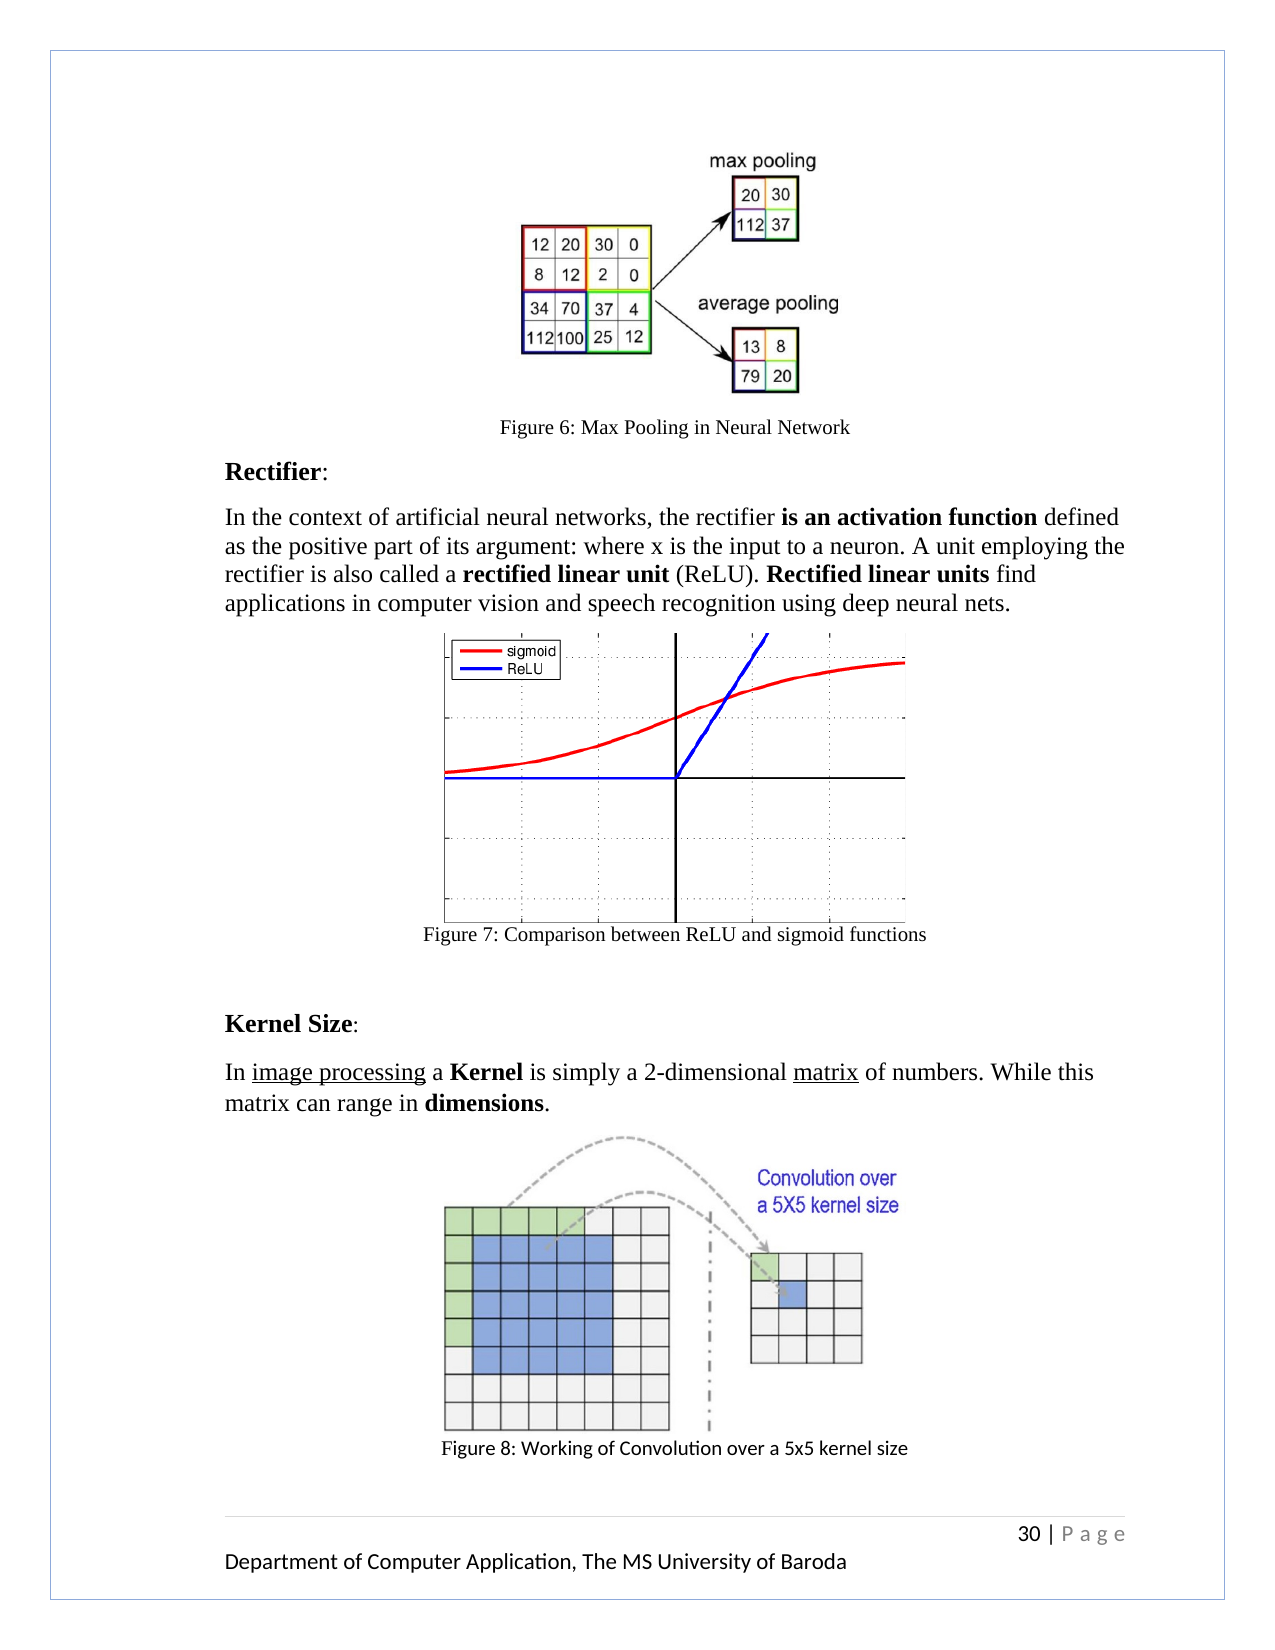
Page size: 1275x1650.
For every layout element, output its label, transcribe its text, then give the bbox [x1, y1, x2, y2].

text Rectifier: [224, 456, 1125, 486]
picture [444, 633, 906, 923]
text In the context of artificial neural networks, the rectifier is an activation function defined as the positive part of its argument: where x is the input to a neuron. A unit employing the rectifier is also called a rectified linear unit (ReLU). Rectified linear units find applications in computer vision and speech recognition using deep neural nets. [224, 502, 1125, 617]
picture [506, 150, 844, 399]
text Figure 6: Max Pooling in Neural Network [224, 415, 1125, 439]
text Kernel Size: [224, 1008, 1125, 1038]
text In image processing a Kernel is simply a 2-dimensional matrix of numbers. While this matrix can range in dimensions. [224, 1057, 1125, 1117]
picture [443, 1135, 907, 1434]
